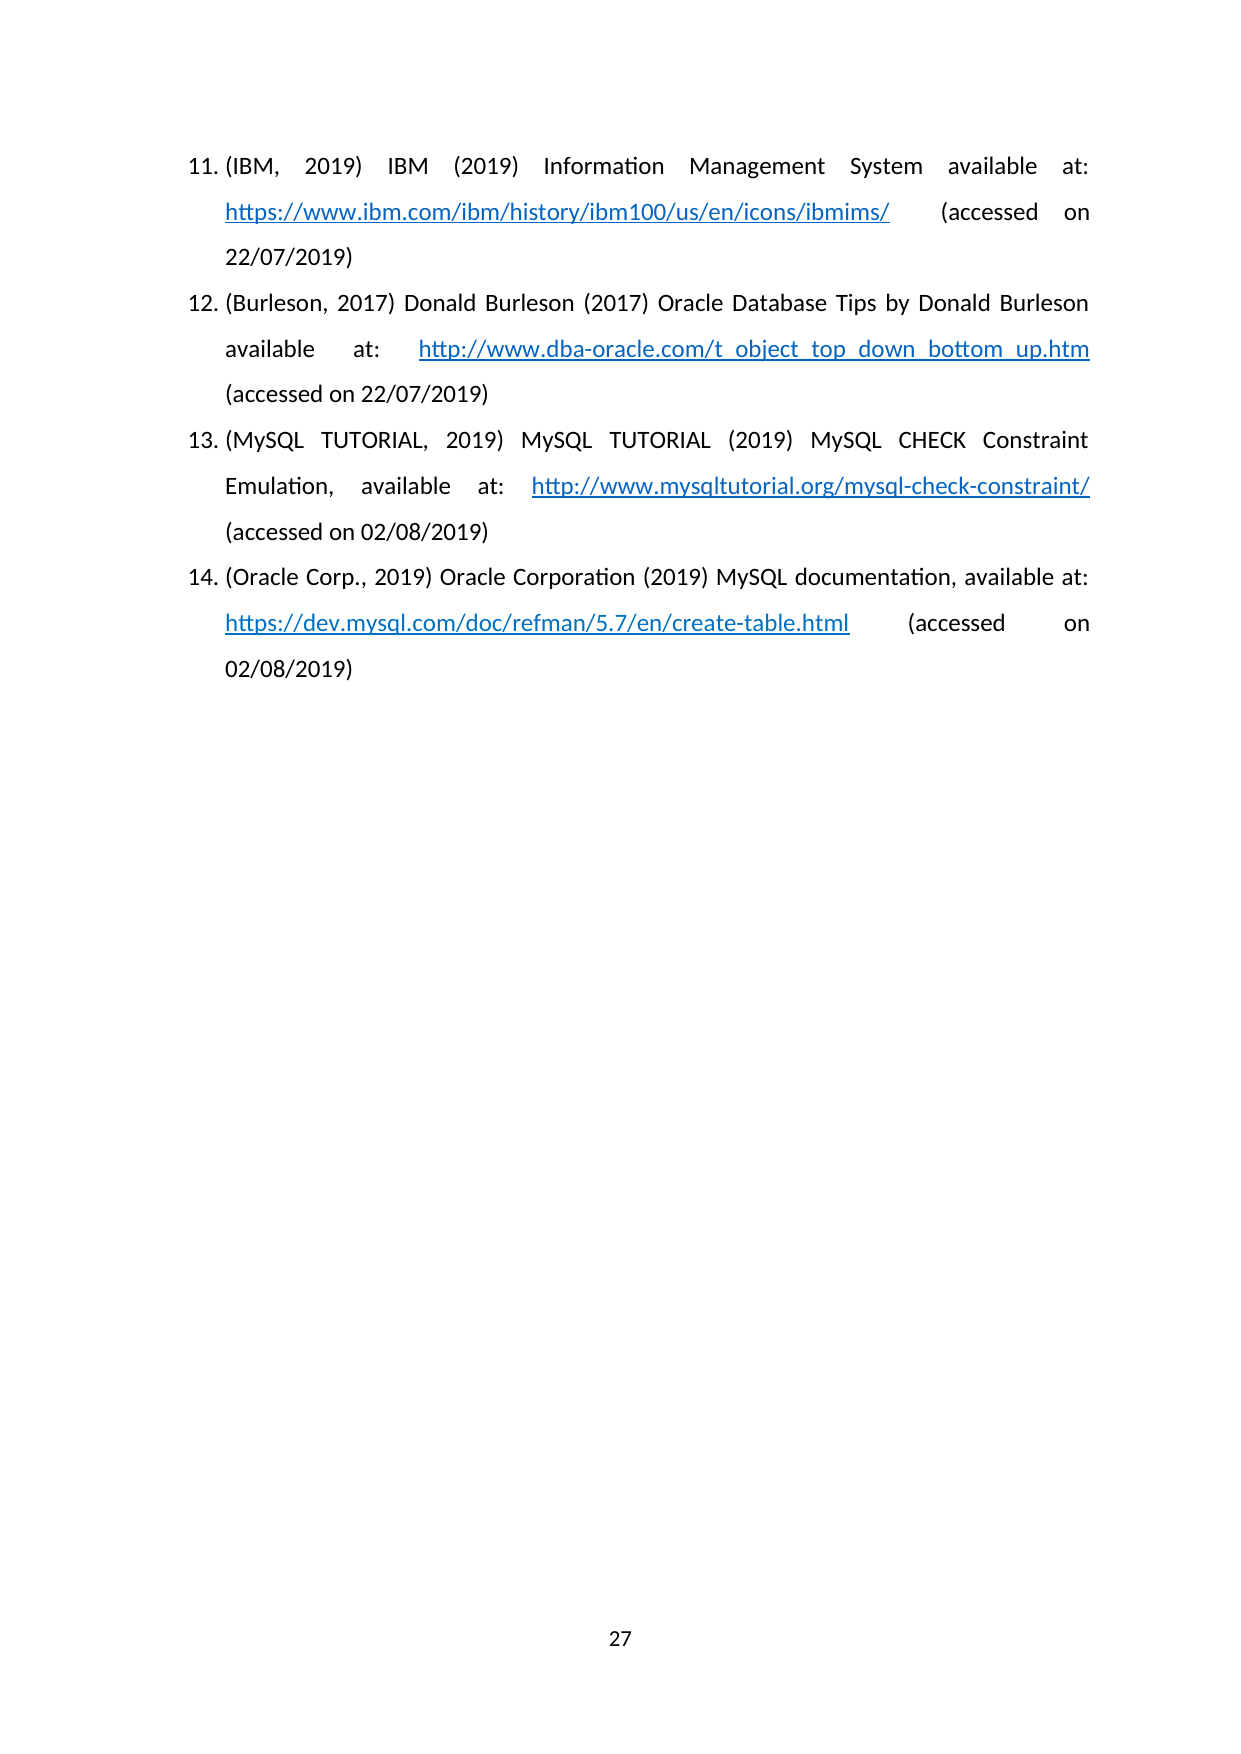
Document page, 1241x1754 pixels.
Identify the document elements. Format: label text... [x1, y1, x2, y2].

list (IBM, 2019) IBM (2019) Information Management System available at: https://www.ibm.com/ibm/history/ibm100/us/en/icons/ibmims/ (accessed on 22/07/2019) [187, 150, 1090, 272]
list (Burleson, 2017) Donald Burleson (2017) Oracle Database Tips by Donald Burleson available at: http://www.dba-oracle.com/t_object_top_down_bottom_up.htm (accessed on 22/07/2019) [187, 287, 1090, 409]
list (MySQL TUTORIAL, 2019) MySQL TUTORIAL (2019) MySQL CHECK Constraint Emulation, available at: http://www.mysqltutorial.org/mysql-check-constraint/ (accessed on 02/08/2019) [187, 424, 1090, 546]
list (Oracle Corp., 2019) Oracle Corporation (2019) MySQL documentation, available at: https://dev.mysql.com/doc/refman/5.7/en/create-table.html (accessed on 02/08/2019) [187, 562, 1090, 683]
